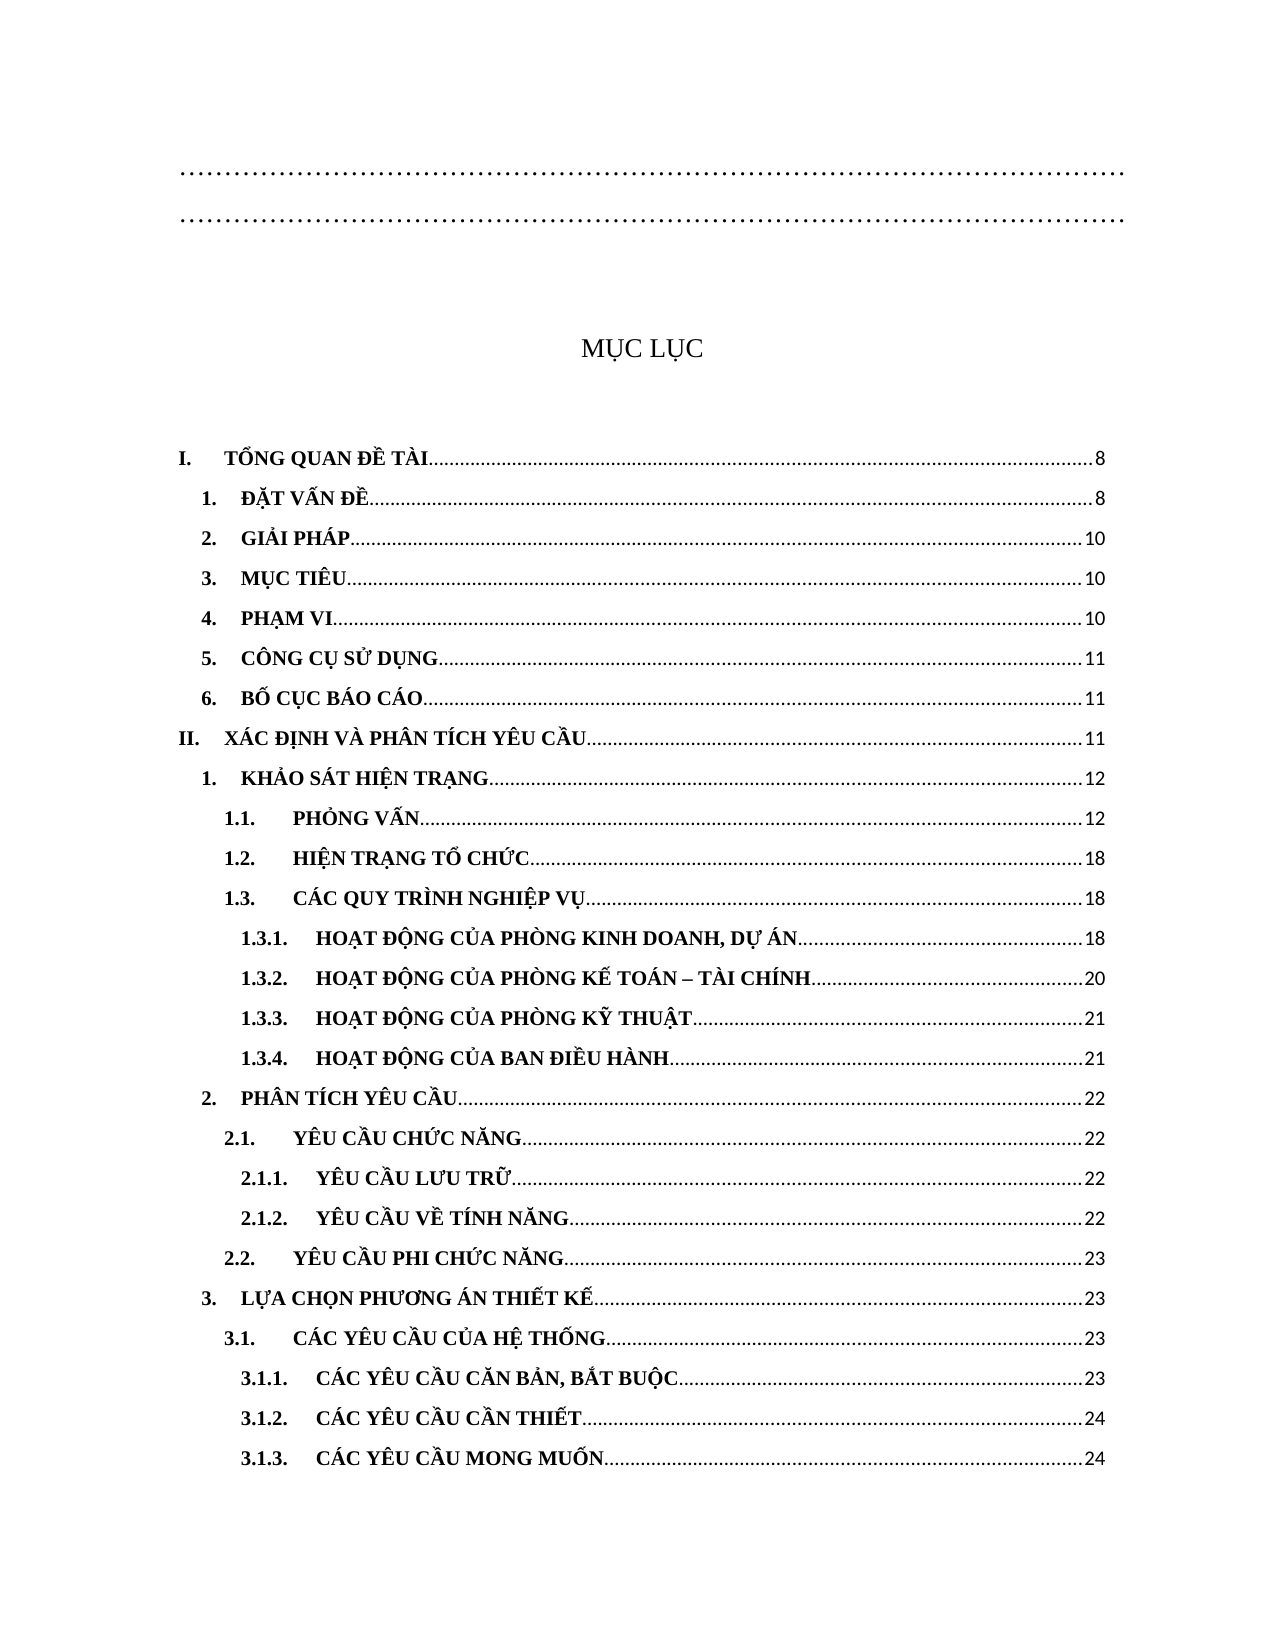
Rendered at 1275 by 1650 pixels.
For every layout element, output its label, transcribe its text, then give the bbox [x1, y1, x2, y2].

text 2. GIẢI PHÁP 10 [201, 525, 1106, 551]
text 5. CÔNG CỤ SỬ DỤNG 11 [201, 645, 1106, 671]
text 3.1.1. CÁC YÊU CẦU CĂN BẢN, BẮT BUỘC 23 [241, 1365, 1106, 1391]
text 1. KHẢO SÁT HIỆN TRẠNG 12 [201, 765, 1106, 791]
text 1.1. PHỎNG VẤN 12 [224, 805, 1106, 831]
text 3.1.2. CÁC YÊU CẦU CẦN THIẾT 24 [241, 1405, 1106, 1431]
text 6. BỐ CỤC BÁO CÁO 11 [201, 685, 1106, 711]
text 3. MỤC TIÊU 10 [201, 565, 1106, 591]
text 2. PHÂN TÍCH YÊU CẦU 22 [201, 1085, 1106, 1111]
text 2.1. YÊU CẦU CHỨC NĂNG 22 [224, 1125, 1106, 1151]
text 2.1.1. YÊU CẦU LƯU TRỮ 22 [241, 1165, 1106, 1191]
text 3.1.3. CÁC YÊU CẦU MONG MUỐN 24 [241, 1445, 1106, 1471]
text MỤC LỤC [178, 332, 1106, 363]
text 4. PHẠM VI 10 [201, 605, 1106, 631]
text 3.1. CÁC YÊU CẦU CỦA HỆ THỐNG 23 [224, 1325, 1106, 1351]
text I. TỔNG QUAN ĐỀ TÀI 8 [178, 445, 1106, 471]
text 2.1.2. YÊU CẦU VỀ TÍNH NĂNG 22 [241, 1205, 1106, 1231]
text 1.2. HIỆN TRẠNG TỔ CHỨC 18 [224, 845, 1106, 871]
text 1.3. CÁC QUY TRÌNH NGHIỆP VỤ 18 [224, 885, 1106, 911]
text 1. ĐẶT VẤN ĐỀ 8 [201, 485, 1106, 511]
text 1.3.4. HOẠT ĐỘNG CỦA BAN ĐIỀU HÀNH 21 [241, 1045, 1106, 1071]
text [178, 150, 1134, 228]
text 2.2. YÊU CẦU PHI CHỨC NĂNG 23 [224, 1245, 1106, 1271]
text 1.3.3. HOẠT ĐỘNG CỦA PHÒNG KỸ THUẬT 21 [241, 1005, 1106, 1031]
text II. XÁC ĐỊNH VÀ PHÂN TÍCH YÊU CẦU 11 [178, 725, 1106, 751]
text 3. LỰA CHỌN PHƯƠNG ÁN THIẾT KẾ 23 [201, 1285, 1106, 1311]
text 1.3.1. HOẠT ĐỘNG CỦA PHÒNG KINH DOANH, DỰ ÁN 18 [241, 925, 1106, 951]
text 1.3.2. HOẠT ĐỘNG CỦA PHÒNG KẾ TOÁN – TÀI CHÍNH 20 [241, 965, 1106, 991]
